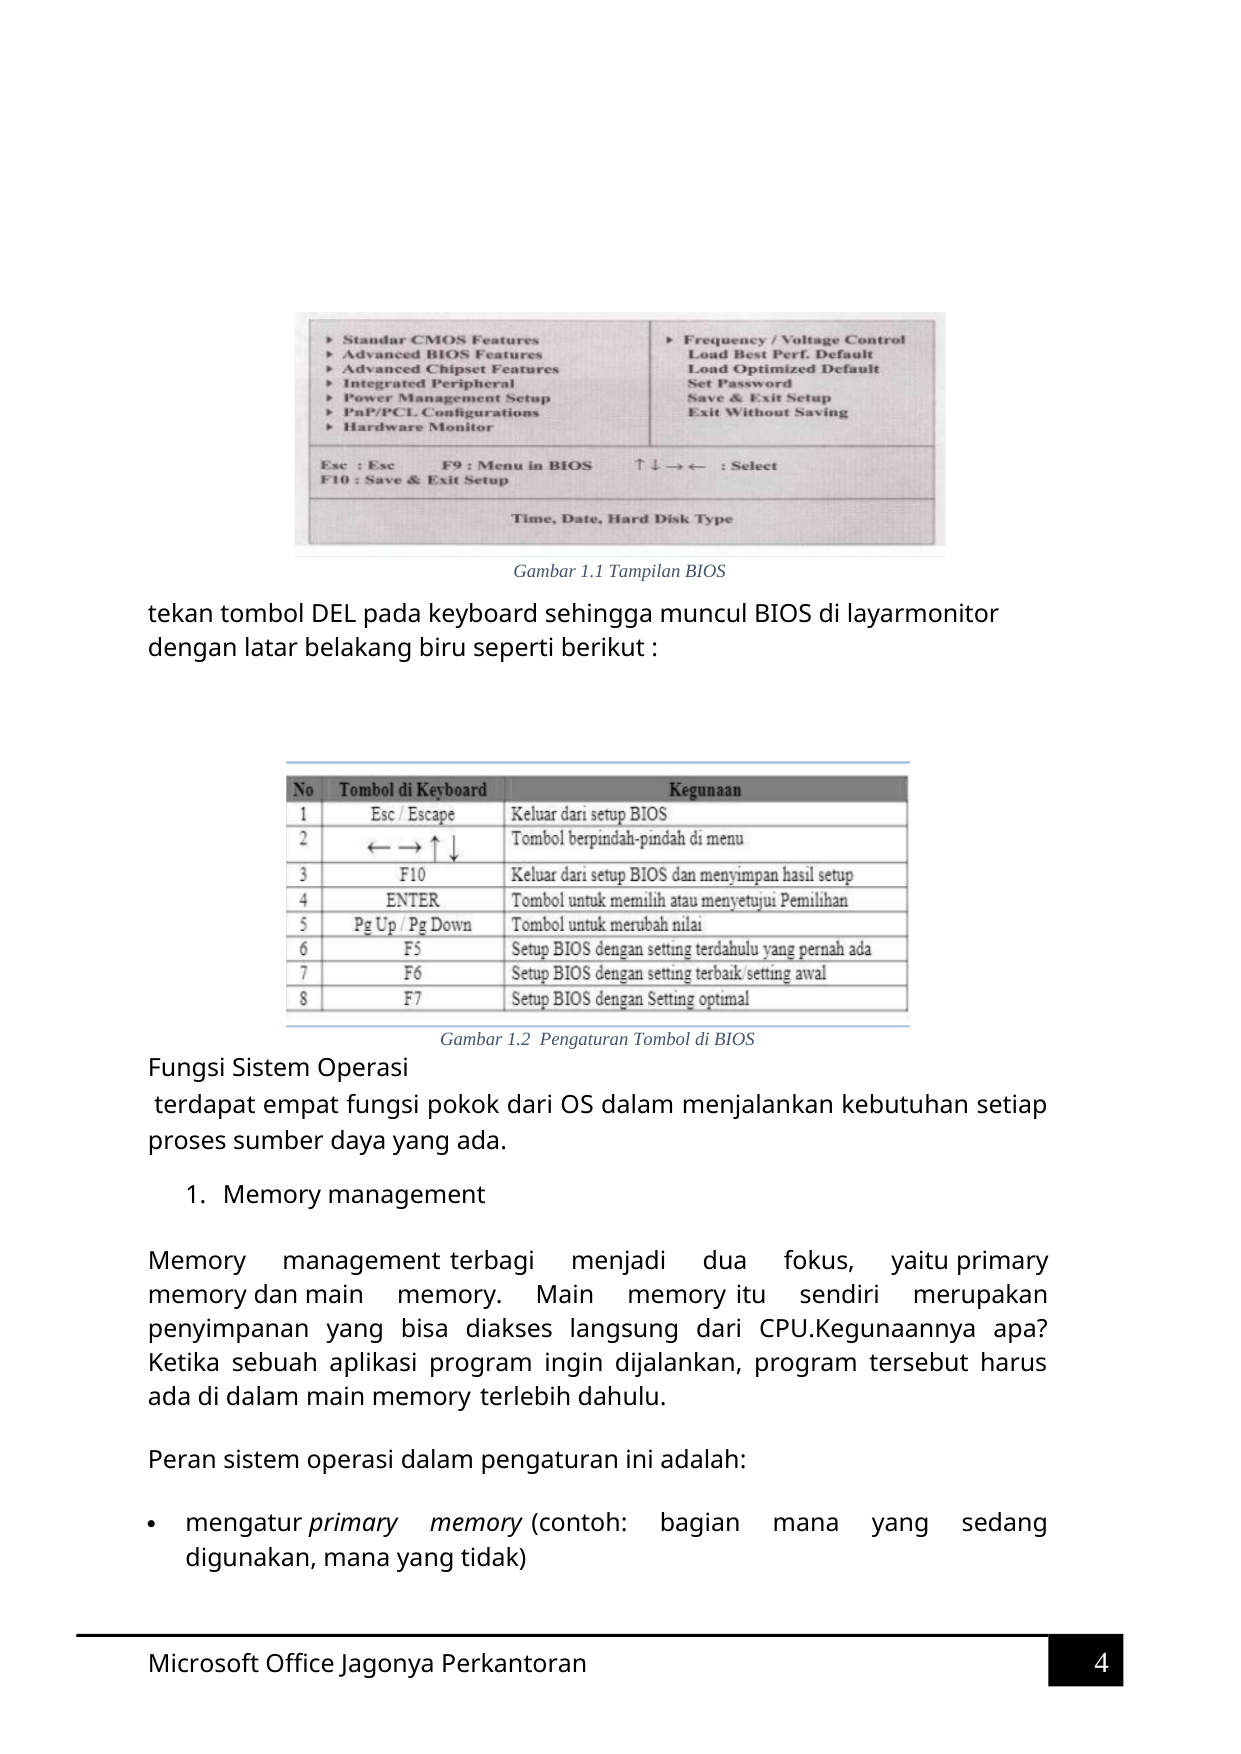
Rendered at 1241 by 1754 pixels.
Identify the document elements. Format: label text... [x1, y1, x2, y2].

picture [286, 761, 910, 1027]
text Memory management terbagi menjadi dua fokus, yaitu primary memory dan main memory. Main memory itu sendiri merupakan penyimpanan yang bisa diakses langsung dari CPU.Kegunaannya apa? Ketika sebuah aplikasi program ingin dijalankan, program tersebut harus ada di dalam main memory terlebih dahulu. [148, 1242, 1048, 1413]
list Memory management [185, 1176, 1048, 1211]
text Peran sistem operasi dalam pengaturan ini adalah: [148, 1442, 1048, 1476]
list mengatur primary memory (contoh: bagian mana yang sedang digunakan, mana yang tidak) [148, 1505, 1048, 1573]
picture [294, 312, 946, 557]
text terdapat empat fungsi pokok dari OS dalam menjalankan kebutuhan setiap proses sumber daya yang ada. [148, 1120, 1048, 1157]
